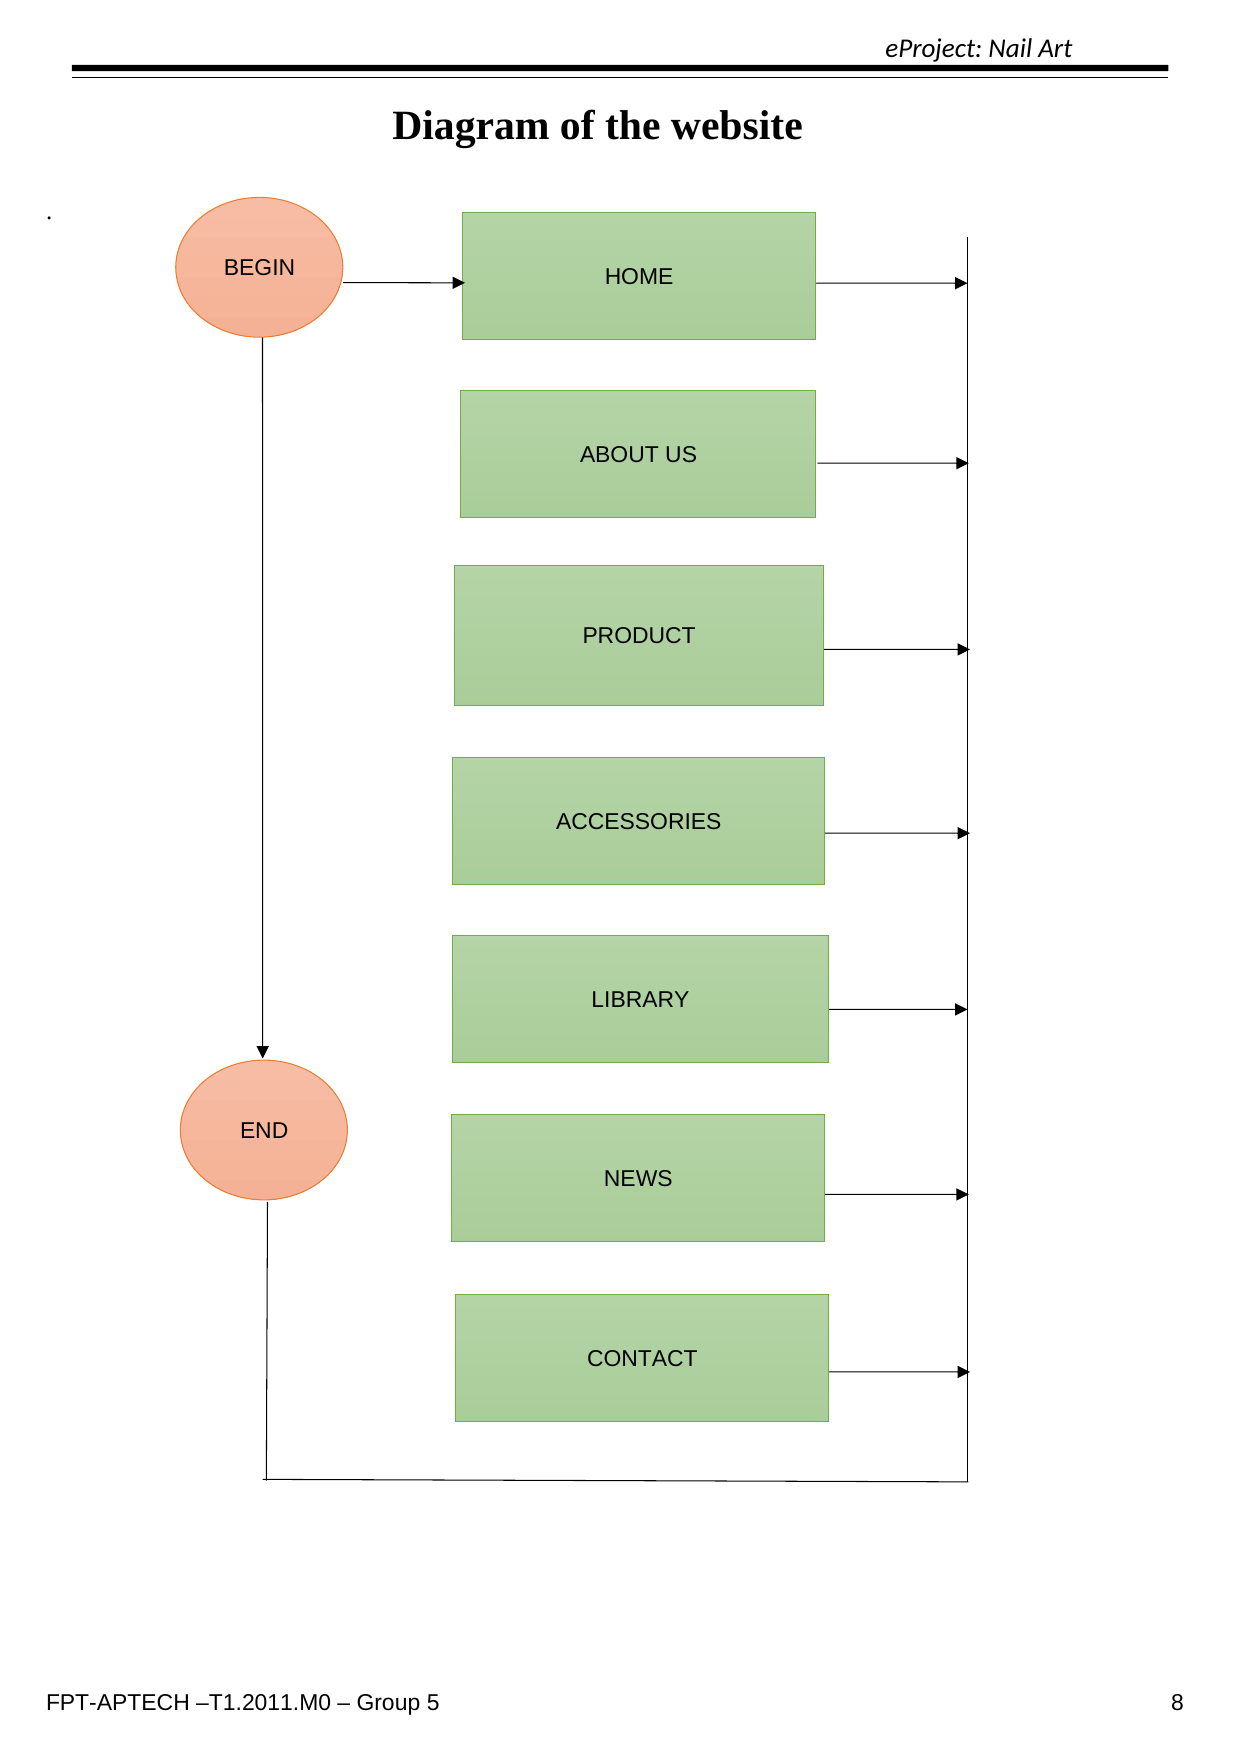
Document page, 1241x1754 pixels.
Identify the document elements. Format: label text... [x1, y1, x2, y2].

text . [46, 196, 254, 225]
text . [264, 196, 1203, 225]
subtitle Diagram of the website [392, 100, 1203, 148]
